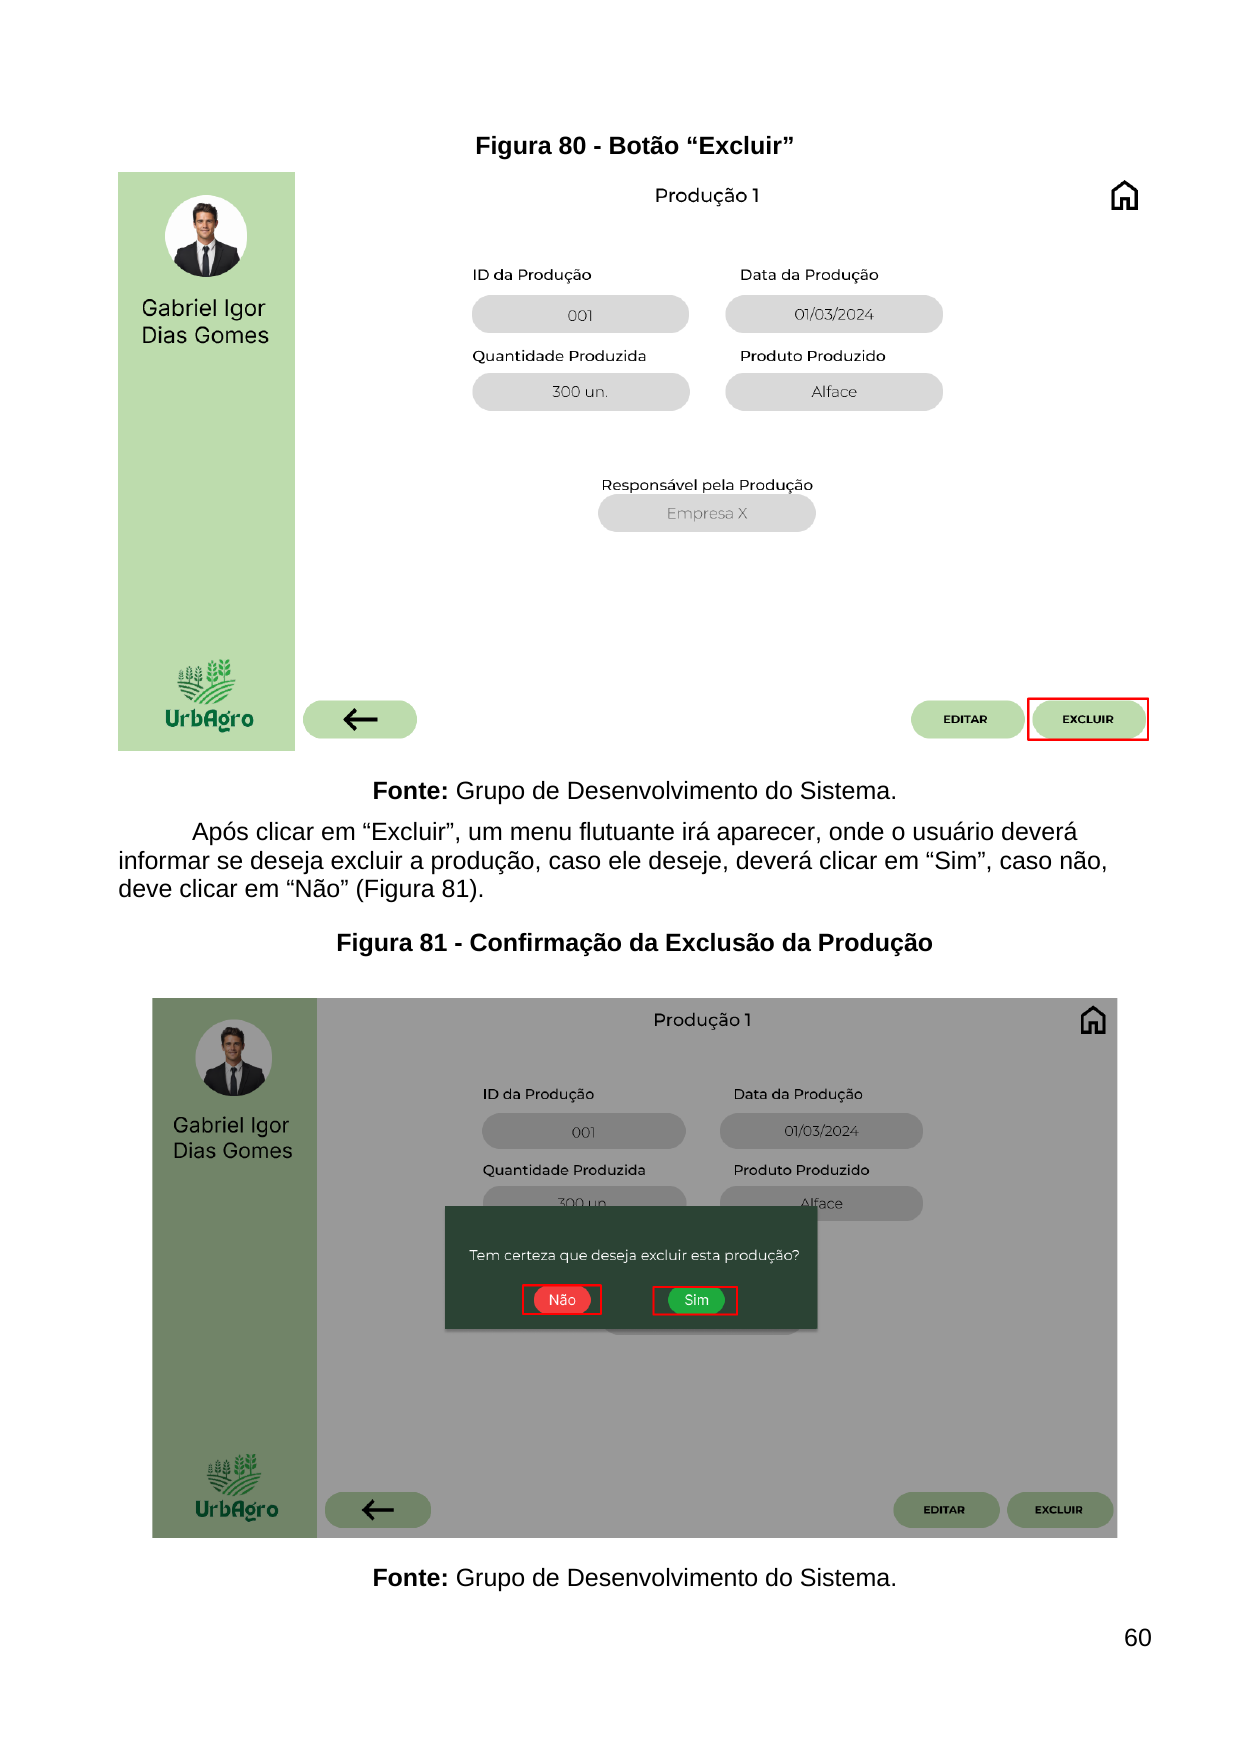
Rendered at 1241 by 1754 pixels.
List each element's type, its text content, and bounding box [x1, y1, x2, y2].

text Fonte: Grupo de Desenvolvimento do Sistema. [118, 776, 1152, 804]
text Figura 80 - Botão “Excluir” [118, 131, 1152, 160]
text Após clicar em “Excluir”, um menu flutuante irá aparecer, onde o usuário deverá informar se deseja excluir a produção, caso ele deseje, deverá clicar em “Sim”, caso não, deve clicar em “Não” (Figura 81). [118, 817, 1152, 903]
picture [152, 998, 1118, 1538]
text Figura 81 - Confirmação da Exclusão da Produção [118, 928, 1152, 957]
text Fonte: Grupo de Desenvolvimento do Sistema. [118, 1562, 1152, 1591]
picture [118, 172, 1152, 751]
